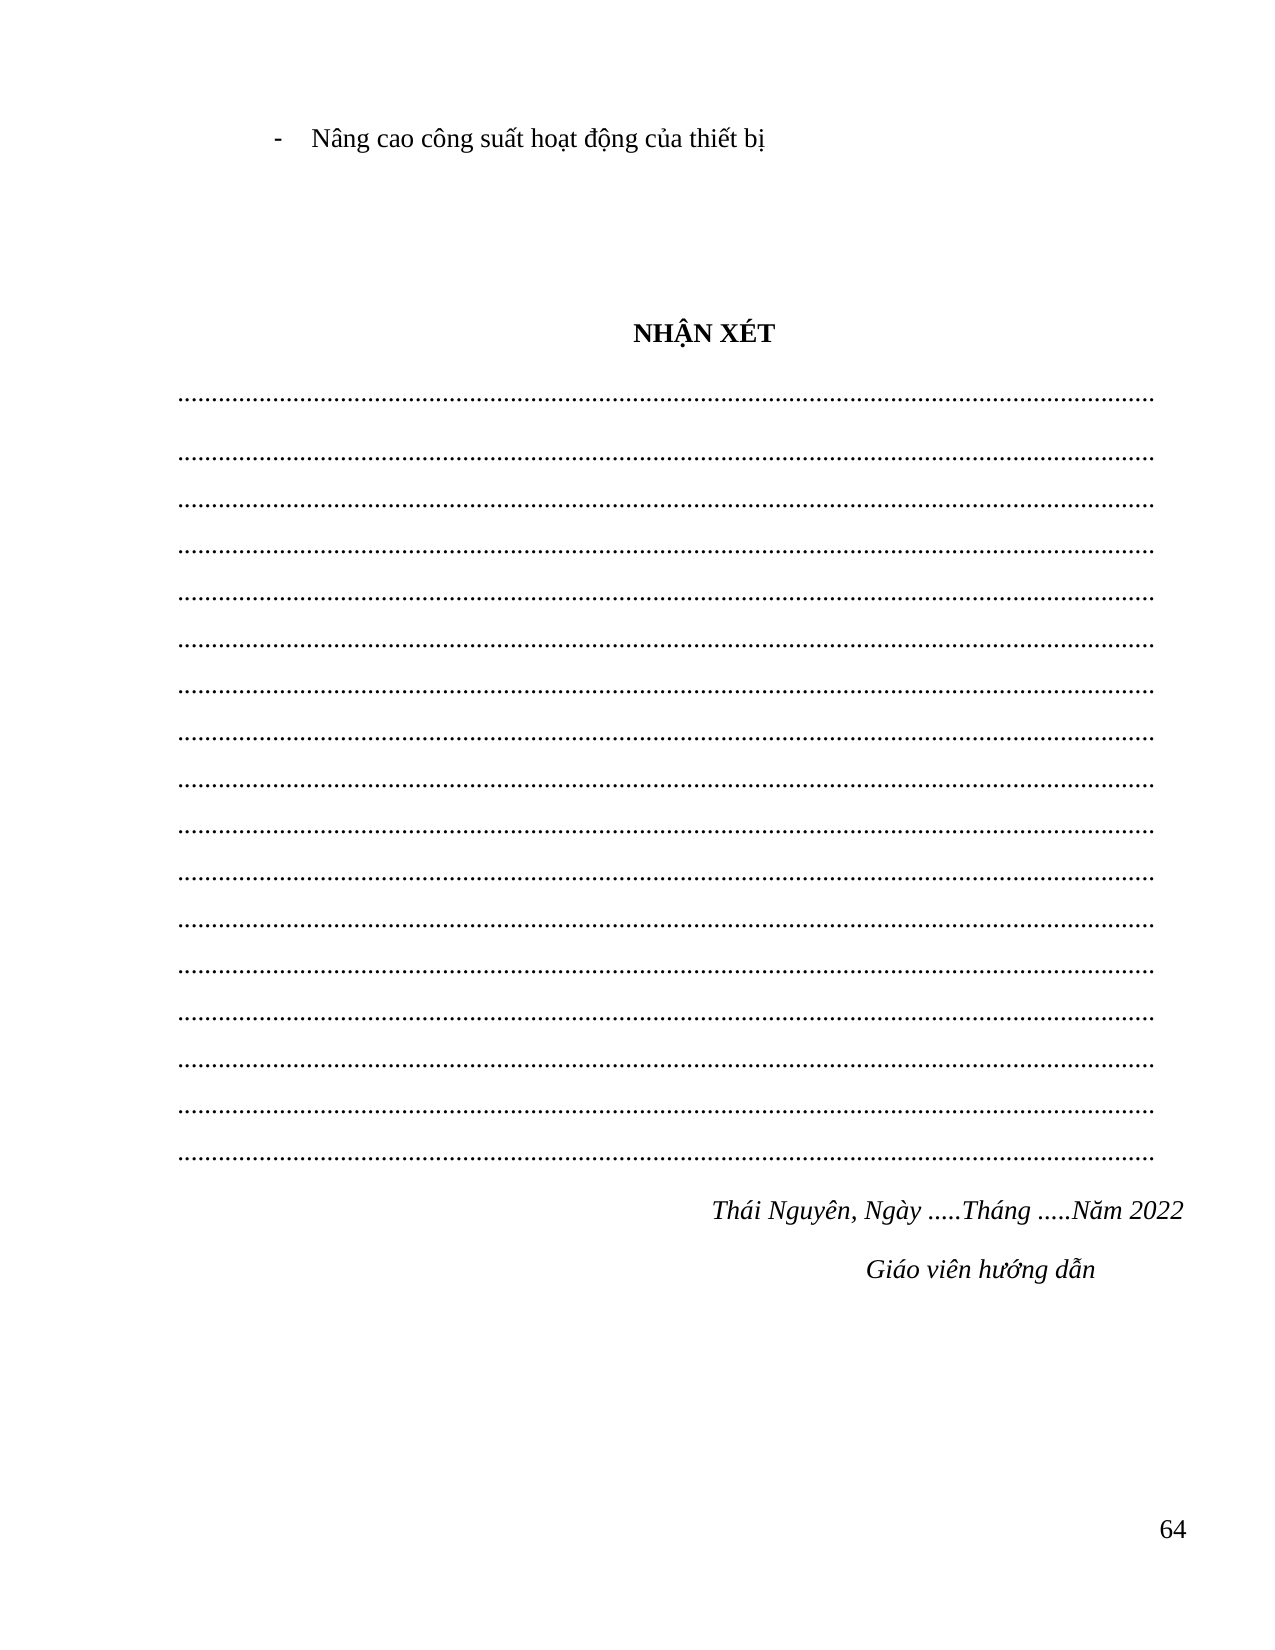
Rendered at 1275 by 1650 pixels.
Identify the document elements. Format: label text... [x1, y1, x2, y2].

text Thái Nguyên, Ngày .....Tháng .....Năm 2022 [177, 1194, 1186, 1225]
text Giáo viên hướng dẫn [702, 1253, 1186, 1284]
list Nâng cao công suất hoạt động của thiết bị [274, 118, 1186, 155]
subtitle NHẬN XÉT [222, 317, 1186, 348]
